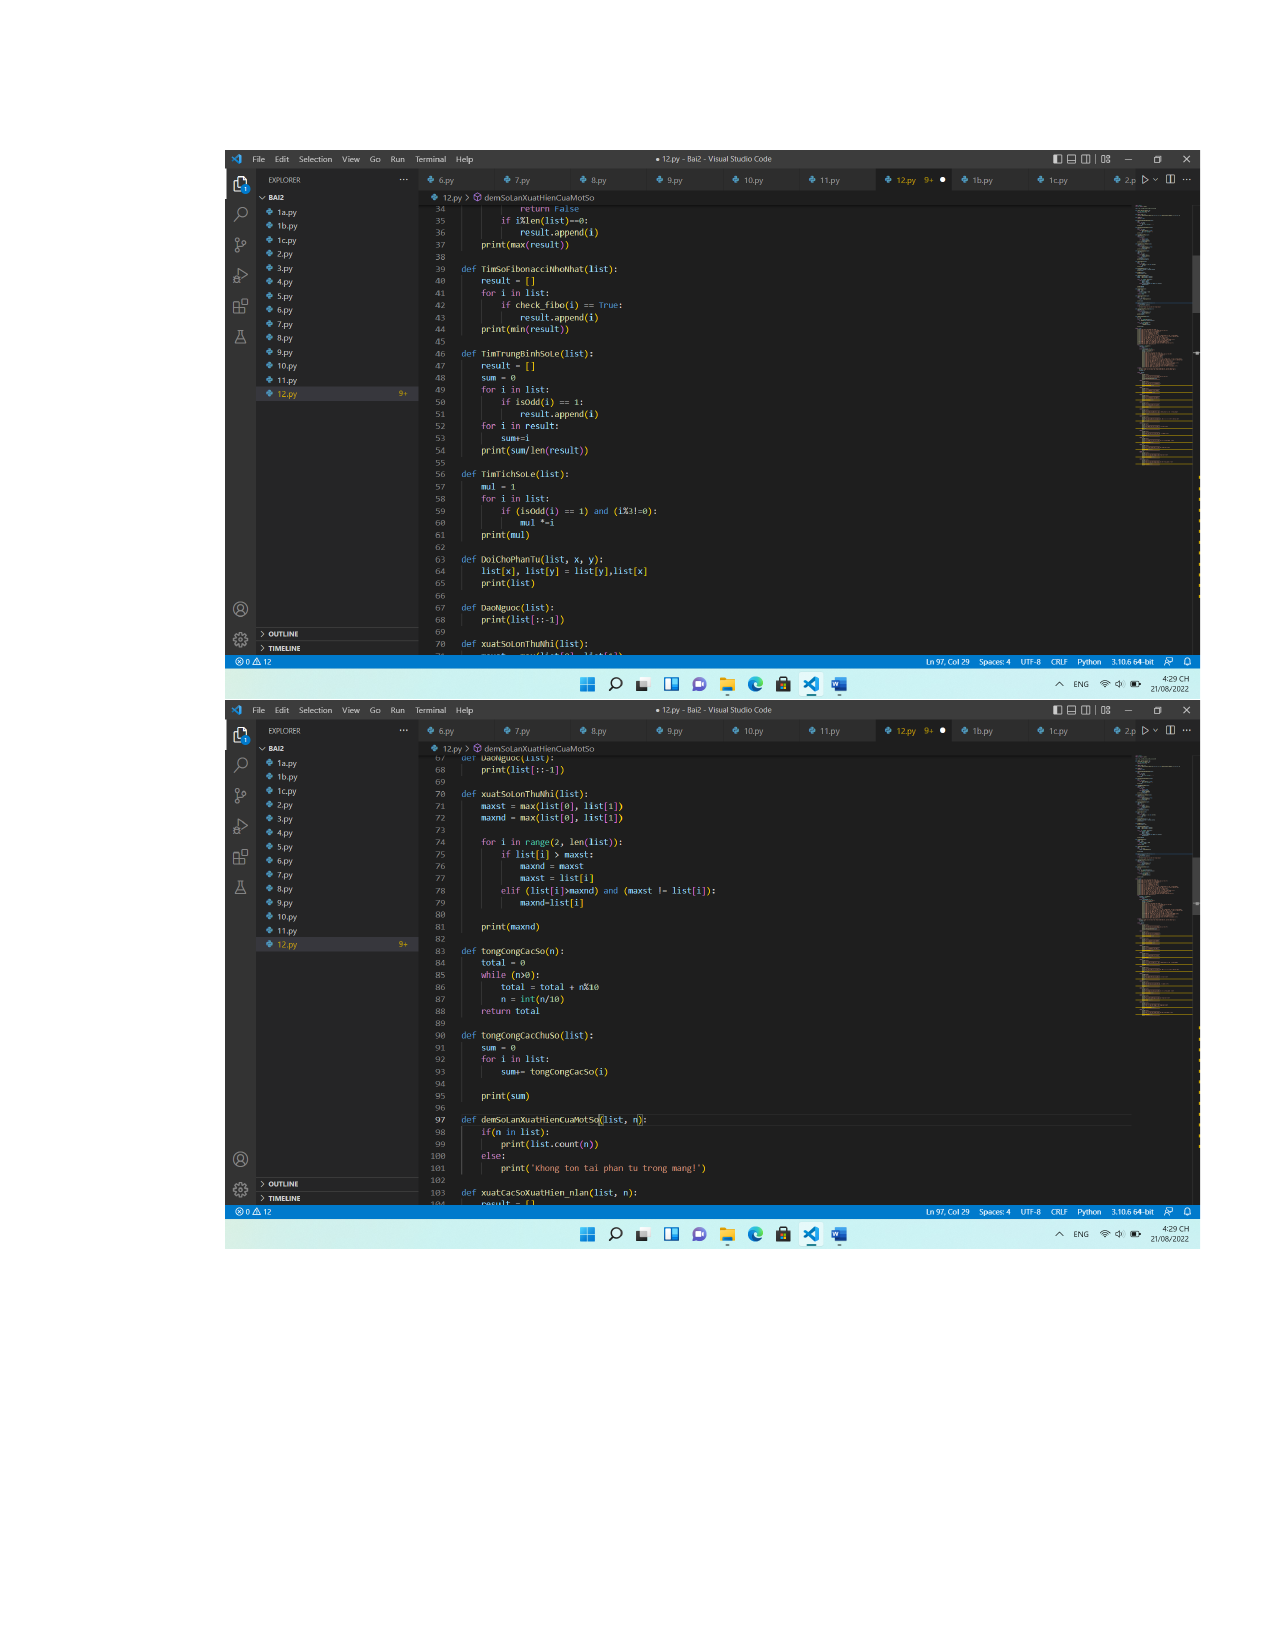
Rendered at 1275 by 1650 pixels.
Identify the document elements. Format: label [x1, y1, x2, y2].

picture [225, 150, 1200, 699]
picture [225, 700, 1200, 1249]
